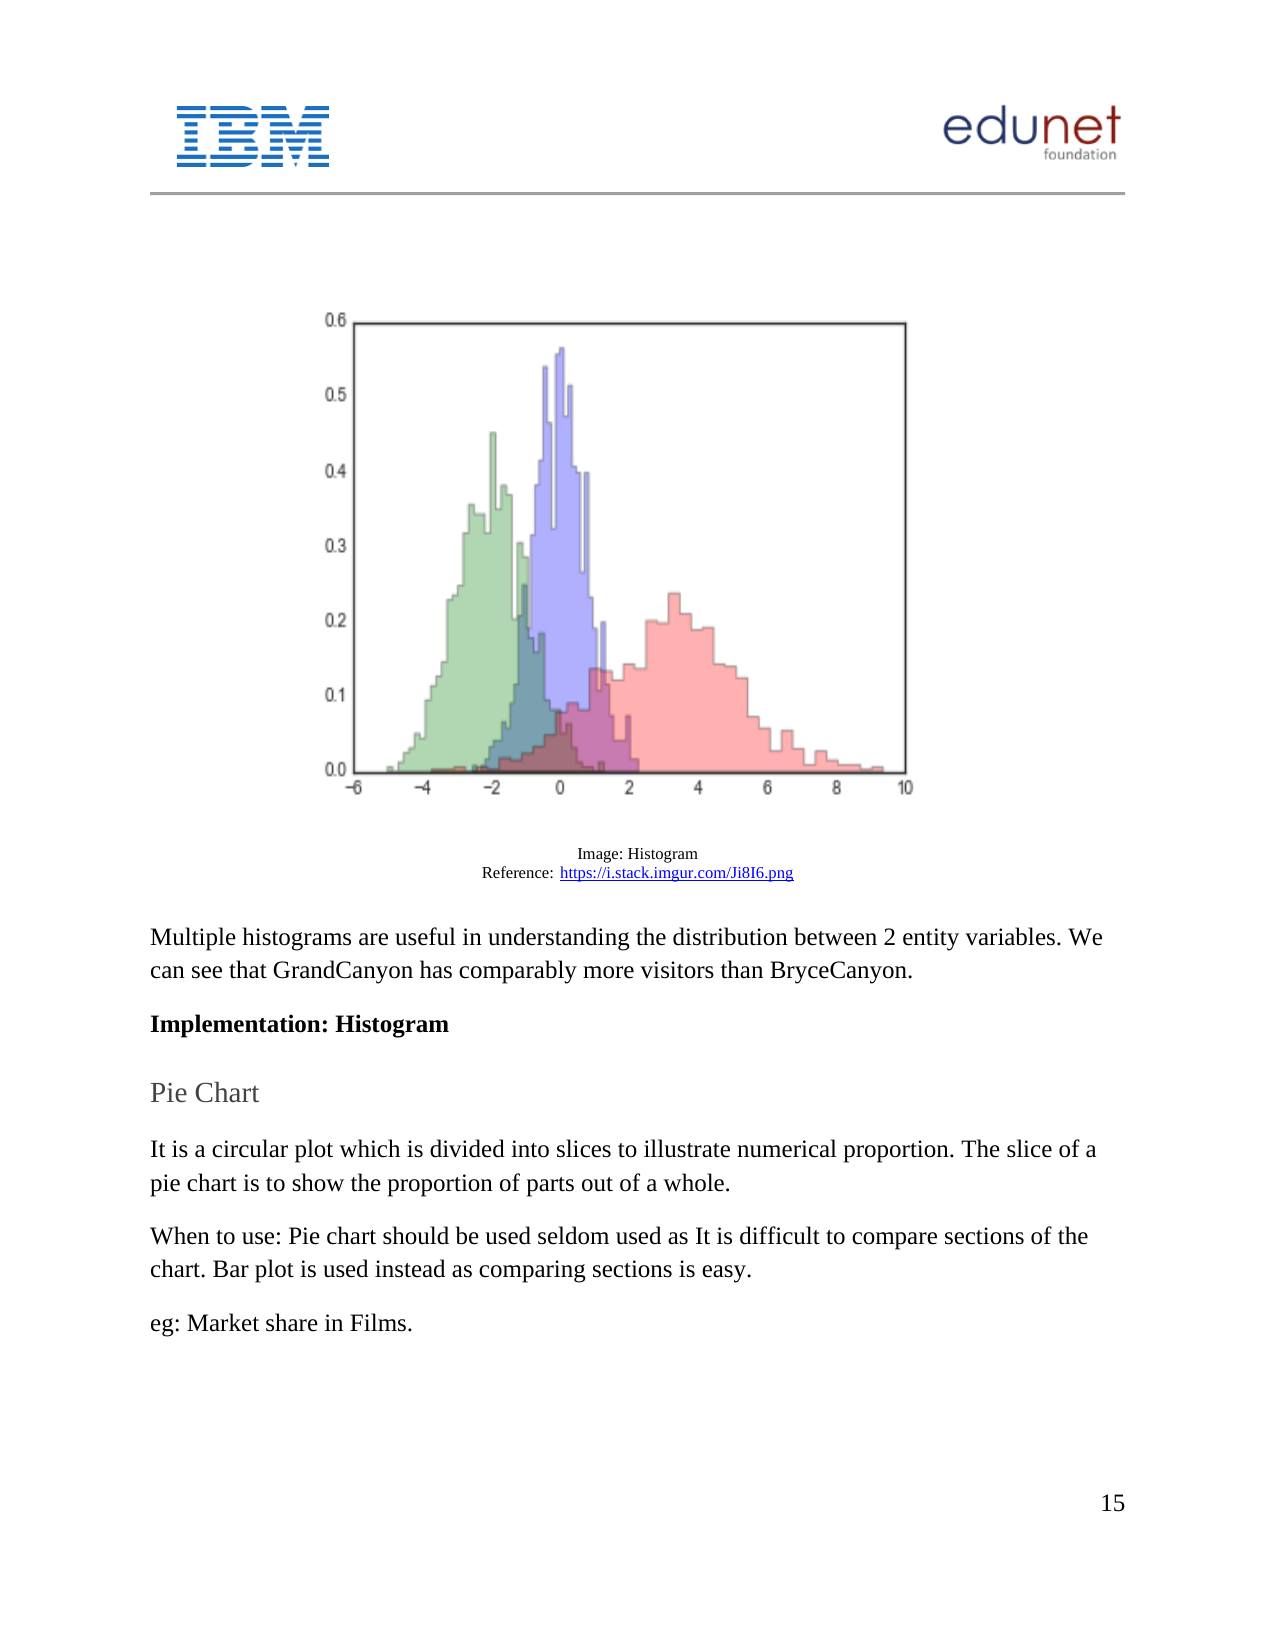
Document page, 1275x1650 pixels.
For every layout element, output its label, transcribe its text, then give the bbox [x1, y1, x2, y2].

picture [176, 106, 329, 167]
picture [941, 95, 1125, 167]
text It is a circular plot which is divided into slices to illustrate numerical proportion. The slice of a pie chart is to show the proportion of parts out of a whole. [150, 1134, 1125, 1196]
text When to use: Pie chart should be used seldom used as It is difficult to compare sections of the chart. Bar plot is used instead as comparing sections is easy. [150, 1221, 1125, 1283]
subtitle Pie Chart [150, 1075, 1125, 1109]
text Image: Histogram [150, 844, 1125, 863]
text eg: Market share in Films. [150, 1308, 1125, 1337]
text Multiple histograms are useful in understanding the distribution between 2 entity variables. We can see that GrandCanyon has comparably more visitors than BryceCanyon. [150, 922, 1125, 984]
subtitle Implementation: Histogram [150, 1009, 1125, 1038]
picture [314, 299, 961, 819]
text Reference: https://i.stack.imgur.com/Ji8I6.png [150, 863, 1125, 882]
